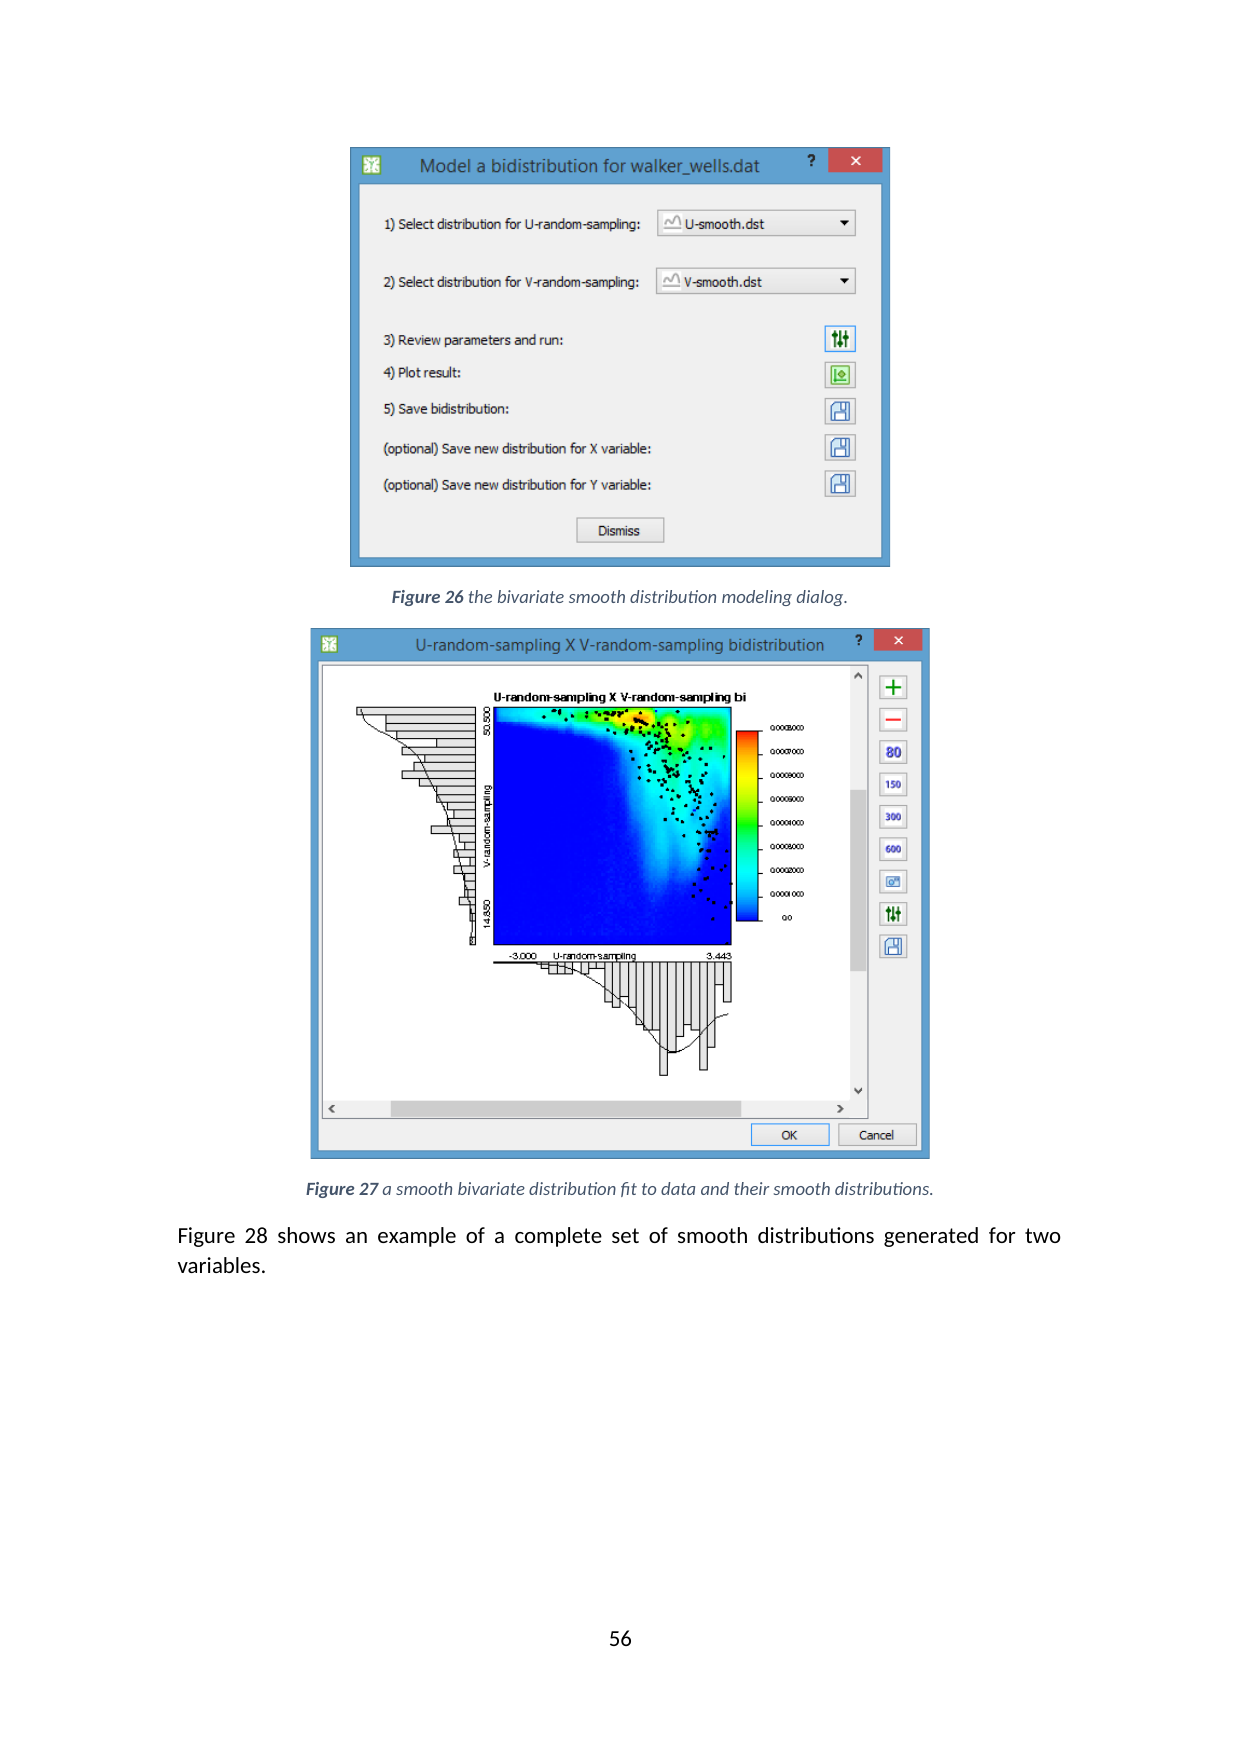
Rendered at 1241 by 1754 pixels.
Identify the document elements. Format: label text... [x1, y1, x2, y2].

picture [310, 628, 930, 1159]
picture [350, 147, 891, 567]
text Figure 28 shows an example of a complete set of smooth distributions generated for two variables. [177, 1221, 1063, 1279]
text Figure 27 a smooth bivariate distribution fit to data and their smooth distributions. [177, 1177, 1063, 1200]
text Figure 26 the bivariate smooth distribution modeling dialog. [177, 585, 1063, 608]
